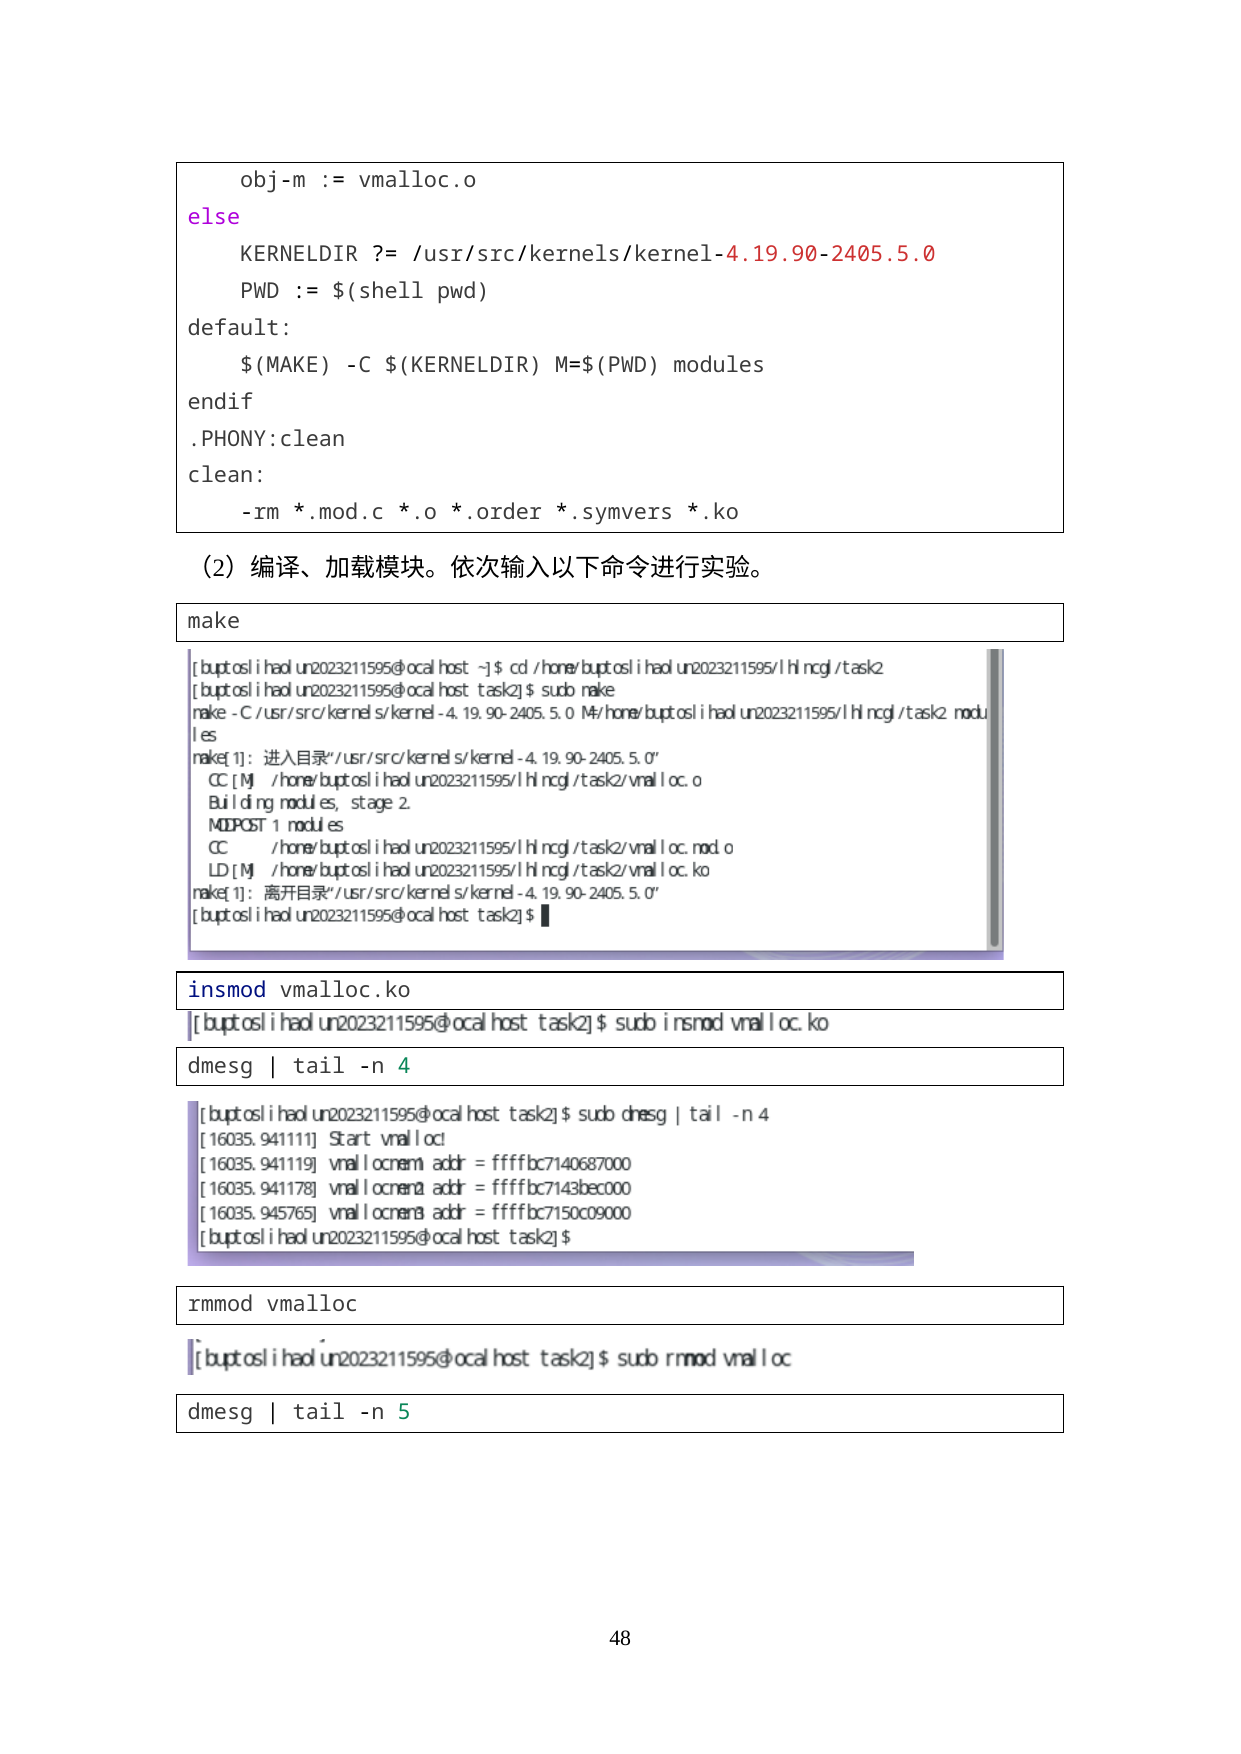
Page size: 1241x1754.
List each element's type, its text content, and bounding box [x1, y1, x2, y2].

picture [187, 649, 1004, 960]
picture [187, 1339, 1062, 1375]
text （2）编译、加载模块。依次输入以下命令进行实验。 [187, 533, 1053, 598]
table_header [177, 163, 1063, 532]
table_header insmod vmalloc.ko [177, 973, 1063, 1009]
table_header rmmod vmalloc [177, 1287, 1063, 1323]
picture [187, 1011, 983, 1041]
picture [187, 1101, 914, 1266]
table_header dmesg | tail -n 5 [177, 1395, 1063, 1432]
table_header dmesg | tail -n 4 [177, 1048, 1063, 1085]
table_header make [177, 604, 1063, 641]
